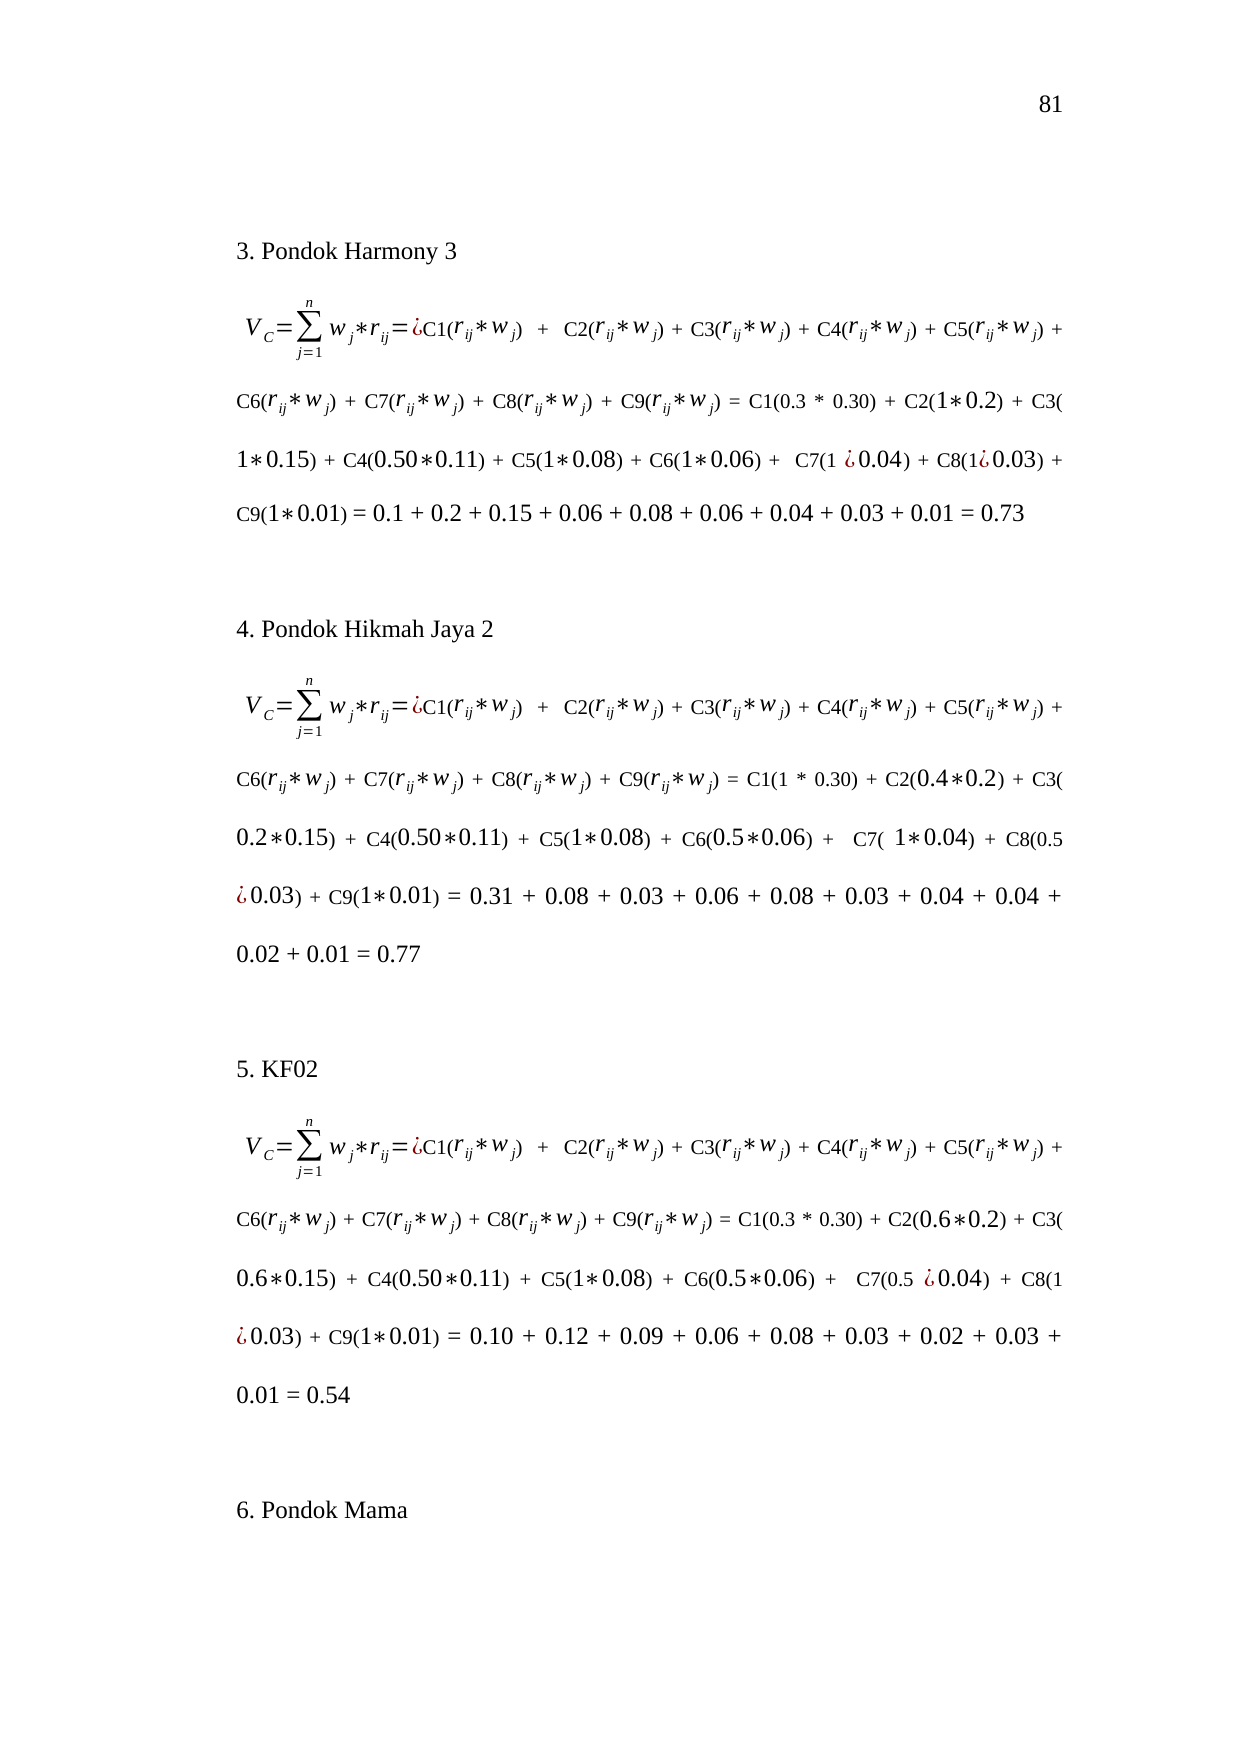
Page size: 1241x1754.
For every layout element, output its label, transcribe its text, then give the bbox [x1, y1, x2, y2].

text 6. Pondok Mama [236, 1495, 1063, 1523]
text C1() + C2() + C3() + C4() + C5() + C6() + C7() + C8() + C9() = C1(0.3 * 0.30) + C2() + C3() + C4() + C5() + C6() + C7(1 ) + C8(1) + C9() = 0.1 + 0.2 + 0.15 + 0.06 + 0.08 + 0.06 + 0.04 + 0.03 + 0.01 = 0.73 [236, 294, 1063, 528]
text 5. KF02 [236, 1054, 1063, 1083]
text 4. Pondok Hikmah Jaya 2 [236, 614, 1063, 643]
text C1() + C2() + C3() + C4() + C5() + C6() + C7() + C8() + C9() = C1(0.3 * 0.30) + C2() + C3() + C4() + C5() + C6() + C7(0.5 ) + C8(1) + C9() = 0.10 + 0.12 + 0.09 + 0.06 + 0.08 + 0.03 + 0.02 + 0.03 + 0.01 = 0.54 [236, 1112, 1063, 1408]
text C1() + C2() + C3() + C4() + C5() + C6() + C7() + C8() + C9() = C1(1 * 0.30) + C2() + C3() + C4() + C5() + C6() + C7( ) + C8(0.5) + C9() = 0.31 + 0.08 + 0.03 + 0.06 + 0.08 + 0.03 + 0.04 + 0.04 + 0.02 + 0.01 = 0.77 [236, 672, 1063, 968]
text 3. Pondok Harmony 3 [236, 236, 1063, 265]
